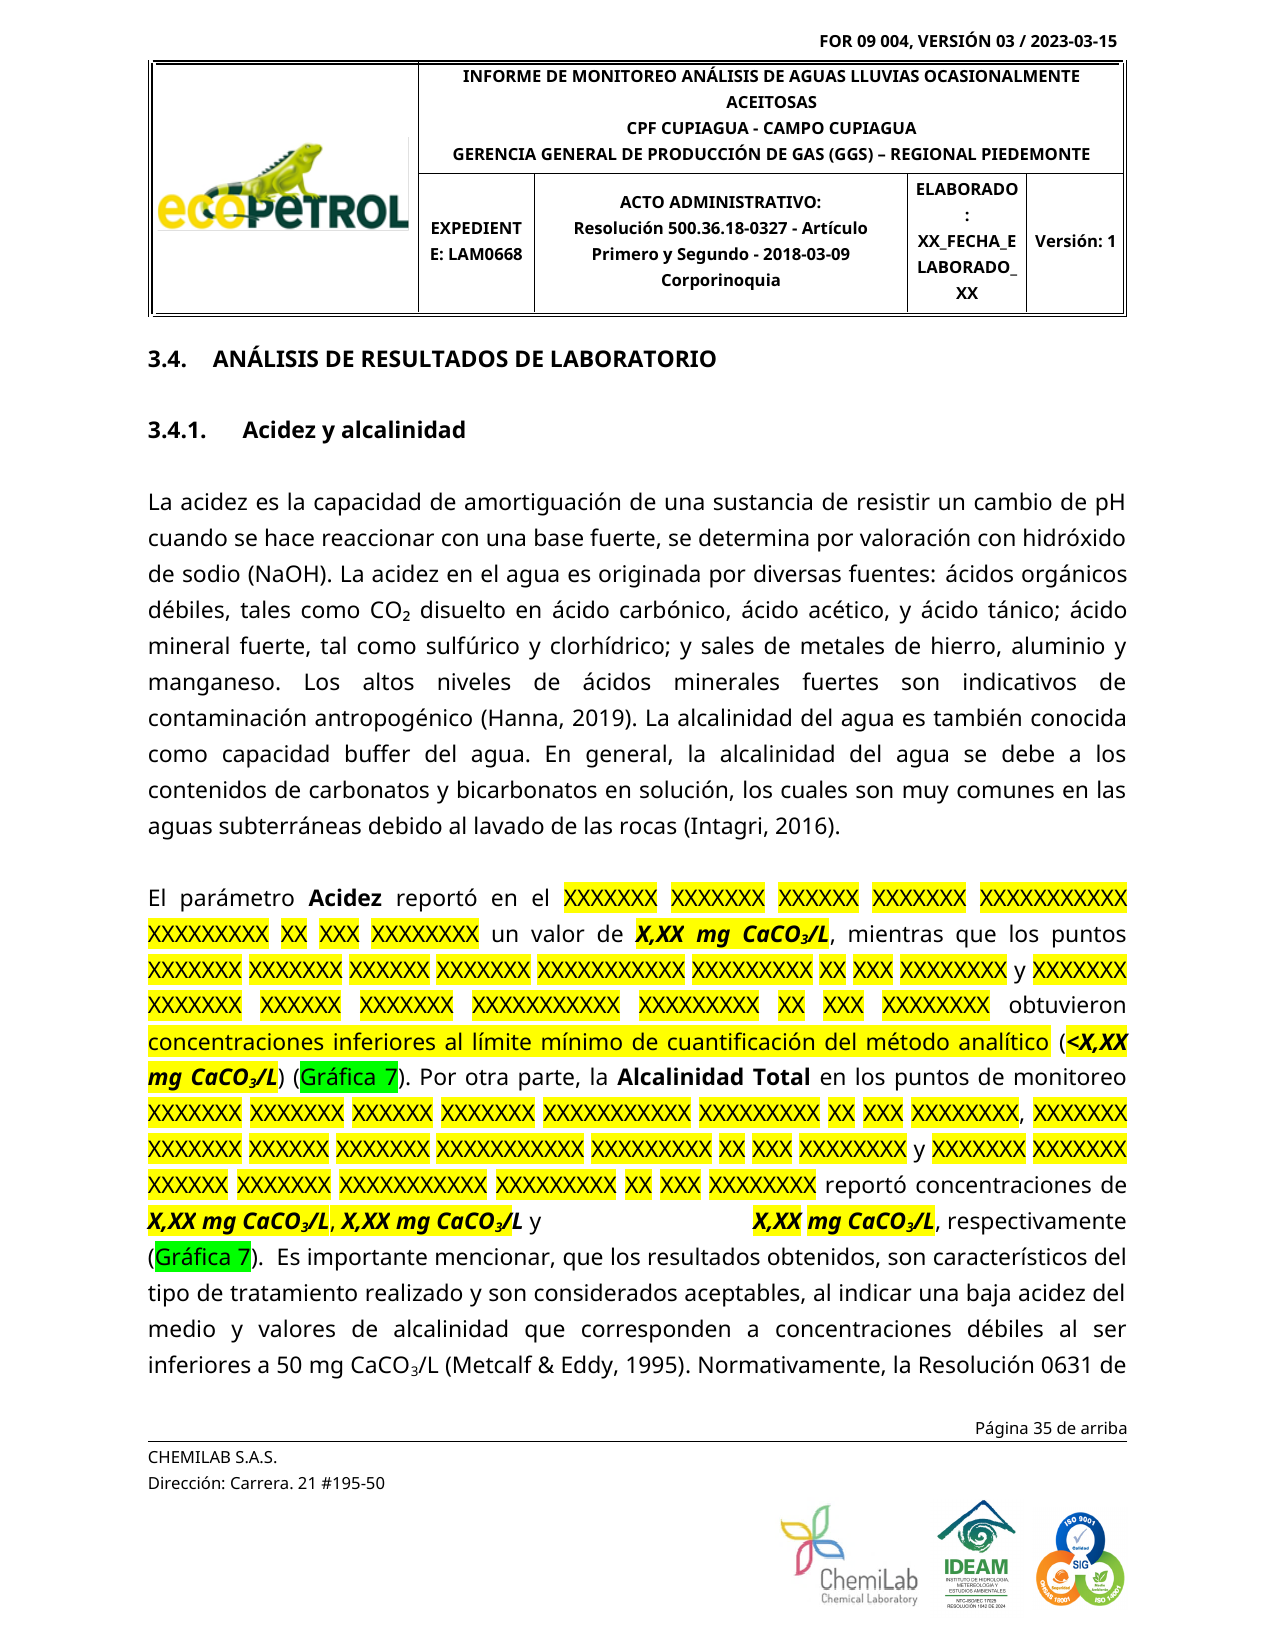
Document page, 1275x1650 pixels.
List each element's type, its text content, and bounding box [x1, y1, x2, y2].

subtitle Acidez y alcalinidad [148, 414, 1127, 446]
subtitle ANÁLISIS DE RESULTADOS DE LABORATORIO [148, 343, 1127, 374]
picture [775, 1497, 1024, 1620]
picture [157, 137, 411, 233]
text La acidez es la capacidad de amortiguación de una sustancia de resistir un cambio de pH cuando se hace reaccionar con una base fuerte, se determina por valoración con hidróxido de sodio (NaOH). La acidez en el agua es originada por diversas fuentes: ácidos orgánicos débiles, tales como CO₂ disuelto en ácido carbónico, ácido acético, y ácido tánico; ácido mineral fuerte, tal como sulfúrico y clorhídrico; y sales de metales de hierro, aluminio y manganeso. Los altos niveles de ácidos minerales fuertes son indicativos de contaminación antropogénico . La alcalinidad del agua es también conocida como capacidad buffer del agua. En general, la alcalinidad del agua se debe a los contenidos de carbonatos y bicarbonatos en solución, los cuales son muy comunes en las aguas subterráneas debido al lavado de las rocas . [148, 486, 1127, 841]
picture [1032, 1507, 1128, 1610]
